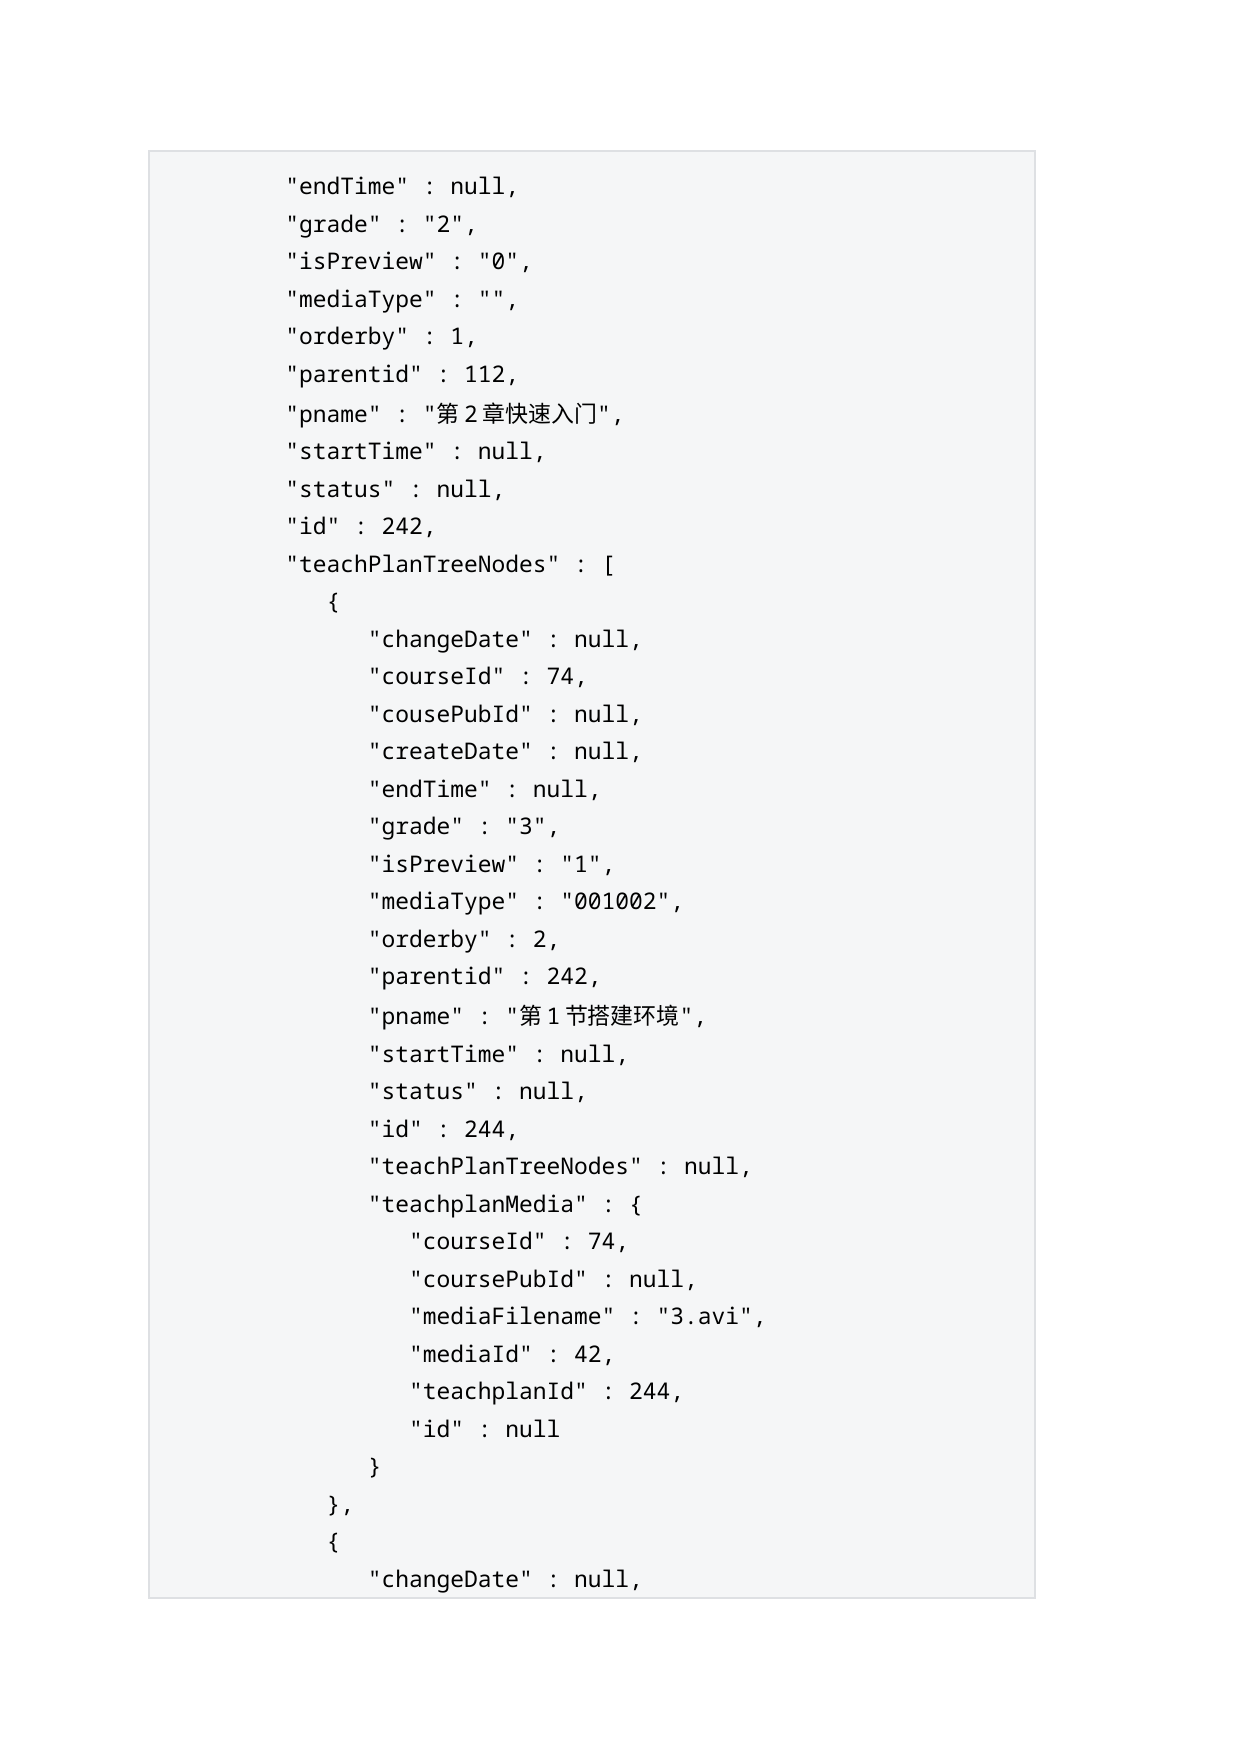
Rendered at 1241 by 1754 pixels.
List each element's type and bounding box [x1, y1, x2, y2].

table_header [150, 152, 1034, 1597]
